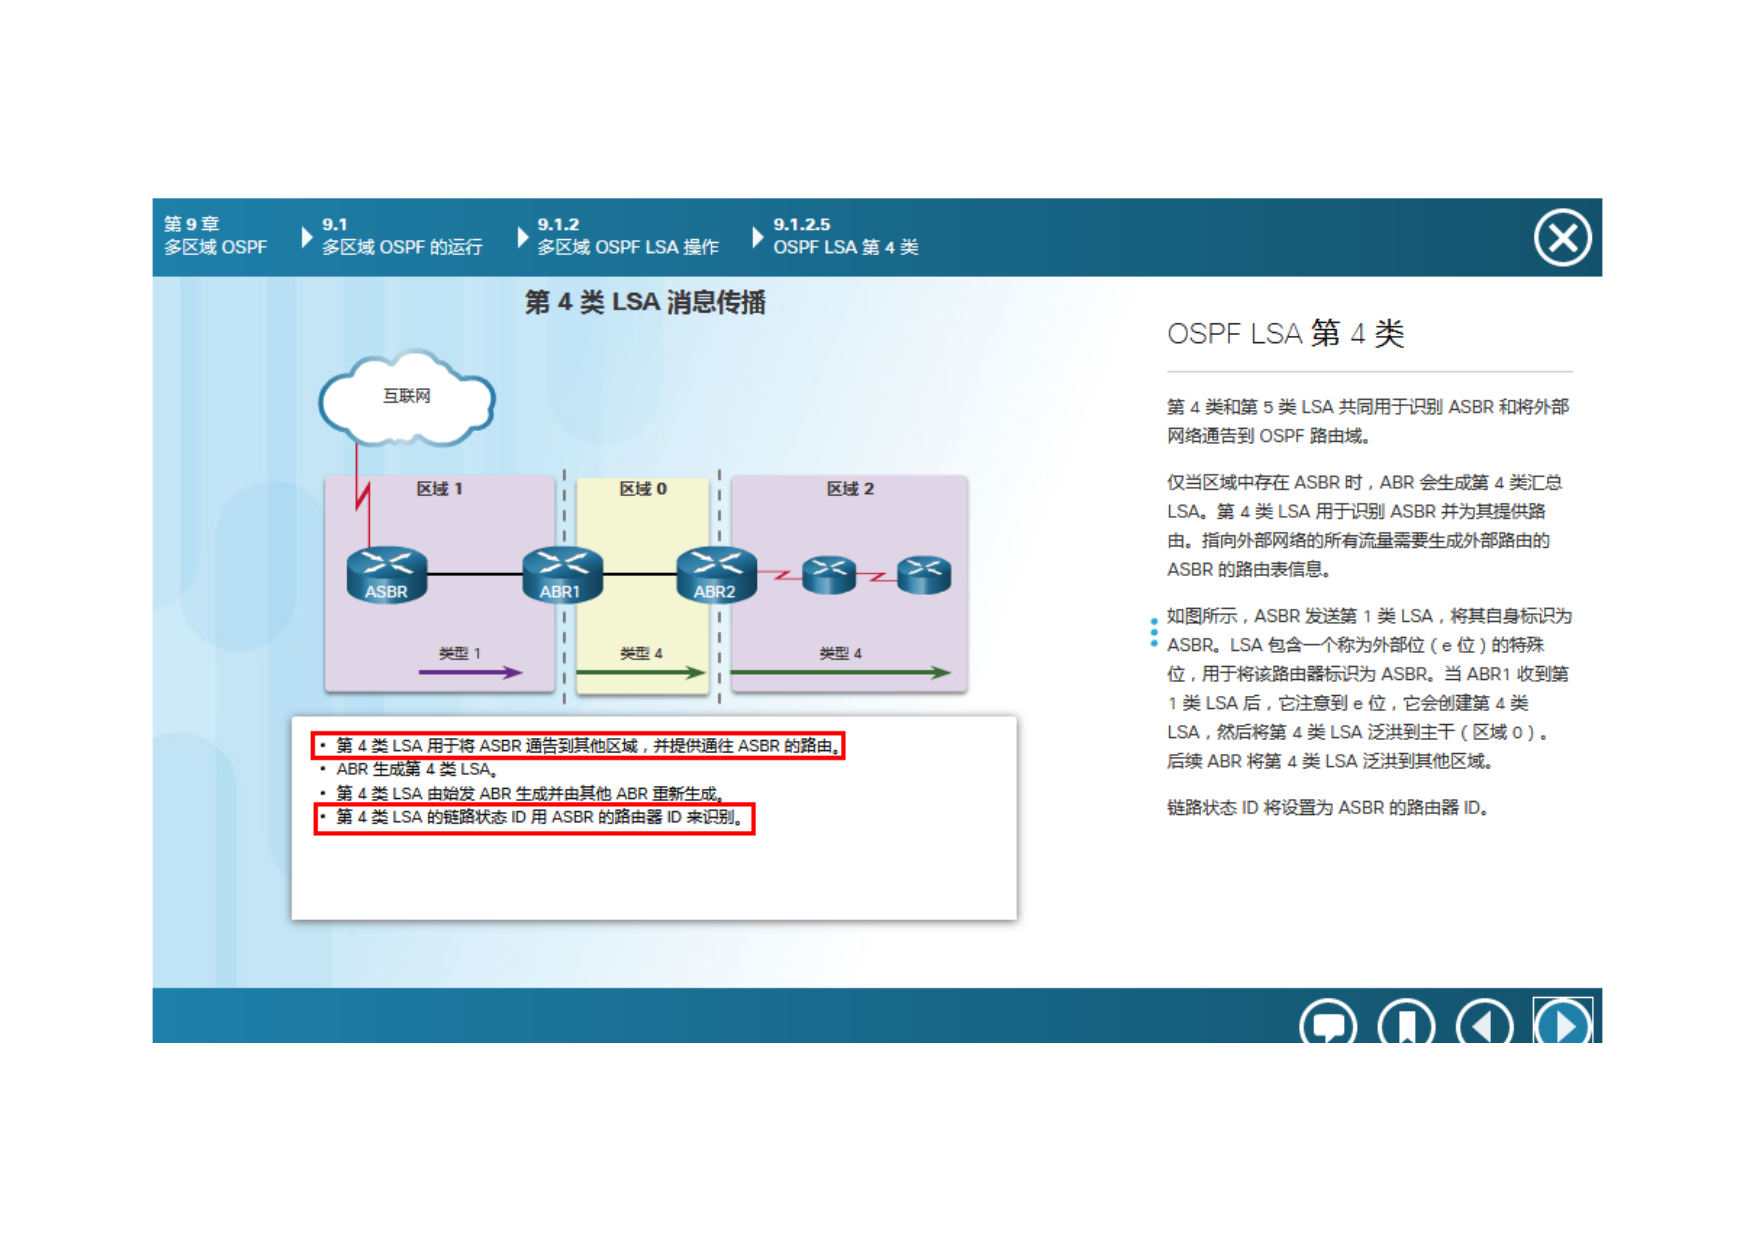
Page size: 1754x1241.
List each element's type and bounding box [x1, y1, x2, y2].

picture [150, 197, 1604, 1043]
